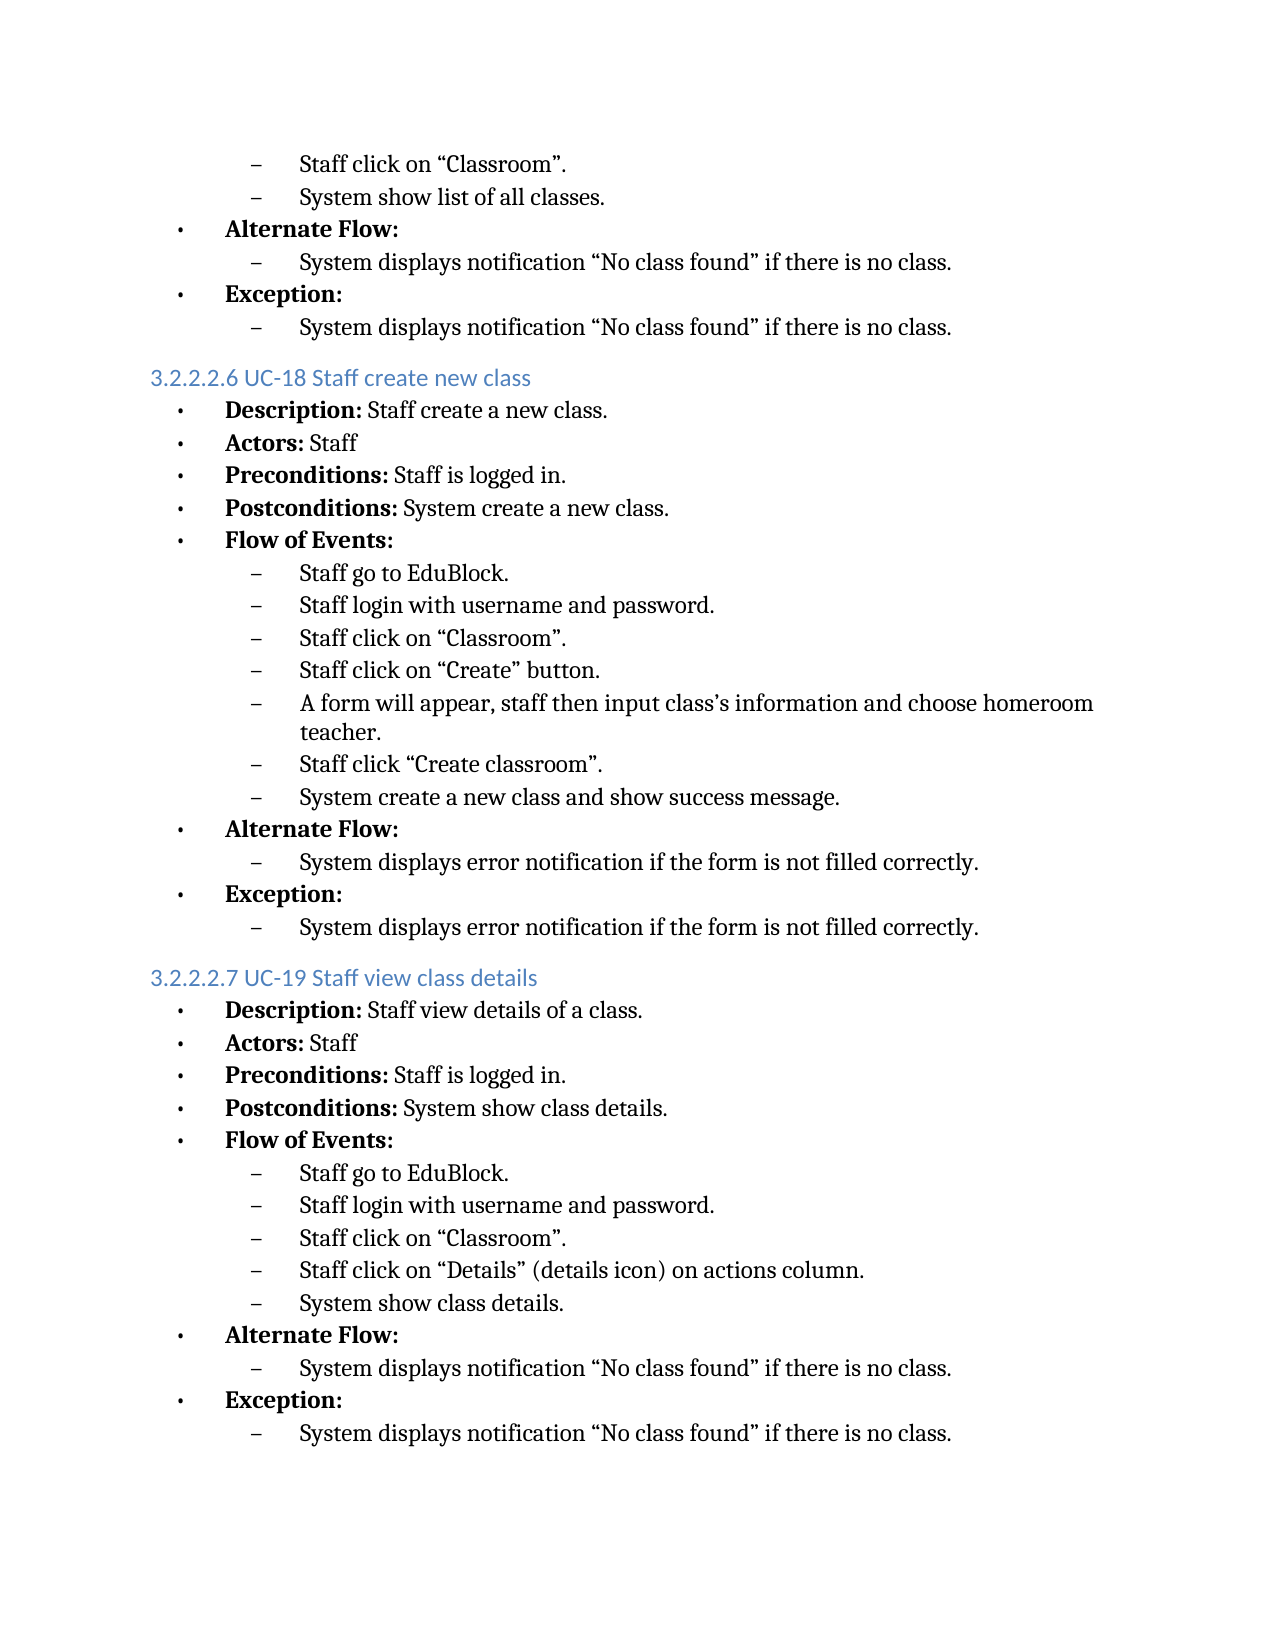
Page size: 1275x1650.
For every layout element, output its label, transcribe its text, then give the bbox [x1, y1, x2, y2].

list Description: Staff view details of a class. [175, 996, 1125, 1025]
list System displays error notification if the form is not filled correctly. [250, 913, 1125, 941]
list Alternate Flow: [175, 1321, 1125, 1350]
list Postconditions: System create a new class. [175, 494, 1125, 523]
list Staff click on “Details” (details icon) on actions column. [250, 1256, 1125, 1285]
list Alternate Flow: [175, 215, 1125, 244]
list Exception: [175, 280, 1125, 309]
list Staff click on “Classroom”. [250, 150, 1125, 179]
list Flow of Events: [175, 1126, 1125, 1155]
list Exception: [175, 1386, 1125, 1415]
list Staff click on “Create” button. [250, 656, 1125, 685]
list Actors: Staff [175, 1029, 1125, 1058]
list System displays error notification if the form is not filled correctly. [250, 848, 1125, 876]
list A form will appear, staff then input class’s information and choose homeroom teacher. [250, 689, 1125, 746]
list System displays notification “No class found” if there is no class. [250, 1354, 1125, 1383]
list Exception: [175, 880, 1125, 909]
list Staff login with username and password. [250, 1191, 1125, 1220]
list System displays notification “No class found” if there is no class. [250, 247, 1125, 276]
list Flow of Events: [175, 526, 1125, 555]
list Staff login with username and password. [250, 591, 1125, 620]
list System create a new class and show success message. [250, 783, 1125, 811]
list Preconditions: Staff is logged in. [175, 461, 1125, 490]
list Staff click on “Classroom”. [250, 624, 1125, 653]
list Actors: Staff [175, 429, 1125, 458]
list Description: Staff create a new class. [175, 396, 1125, 425]
list System show list of all classes. [250, 182, 1125, 211]
subtitle 3.2.2.2.7 UC-19 Staff view class details [150, 962, 1125, 993]
list System displays notification “No class found” if there is no class. [250, 1419, 1125, 1448]
list Postconditions: System show class details. [175, 1094, 1125, 1123]
list Staff click “Create classroom”. [250, 750, 1125, 779]
list Alternate Flow: [175, 815, 1125, 844]
list Preconditions: Staff is logged in. [175, 1061, 1125, 1090]
list System displays notification “No class found” if there is no class. [250, 312, 1125, 341]
list Staff click on “Classroom”. [250, 1224, 1125, 1253]
list Staff go to EduBlock. [250, 1159, 1125, 1188]
list Staff go to EduBlock. [250, 559, 1125, 588]
list System show class details. [250, 1289, 1125, 1318]
subtitle 3.2.2.2.6 UC-18 Staff create new class [150, 362, 1125, 393]
